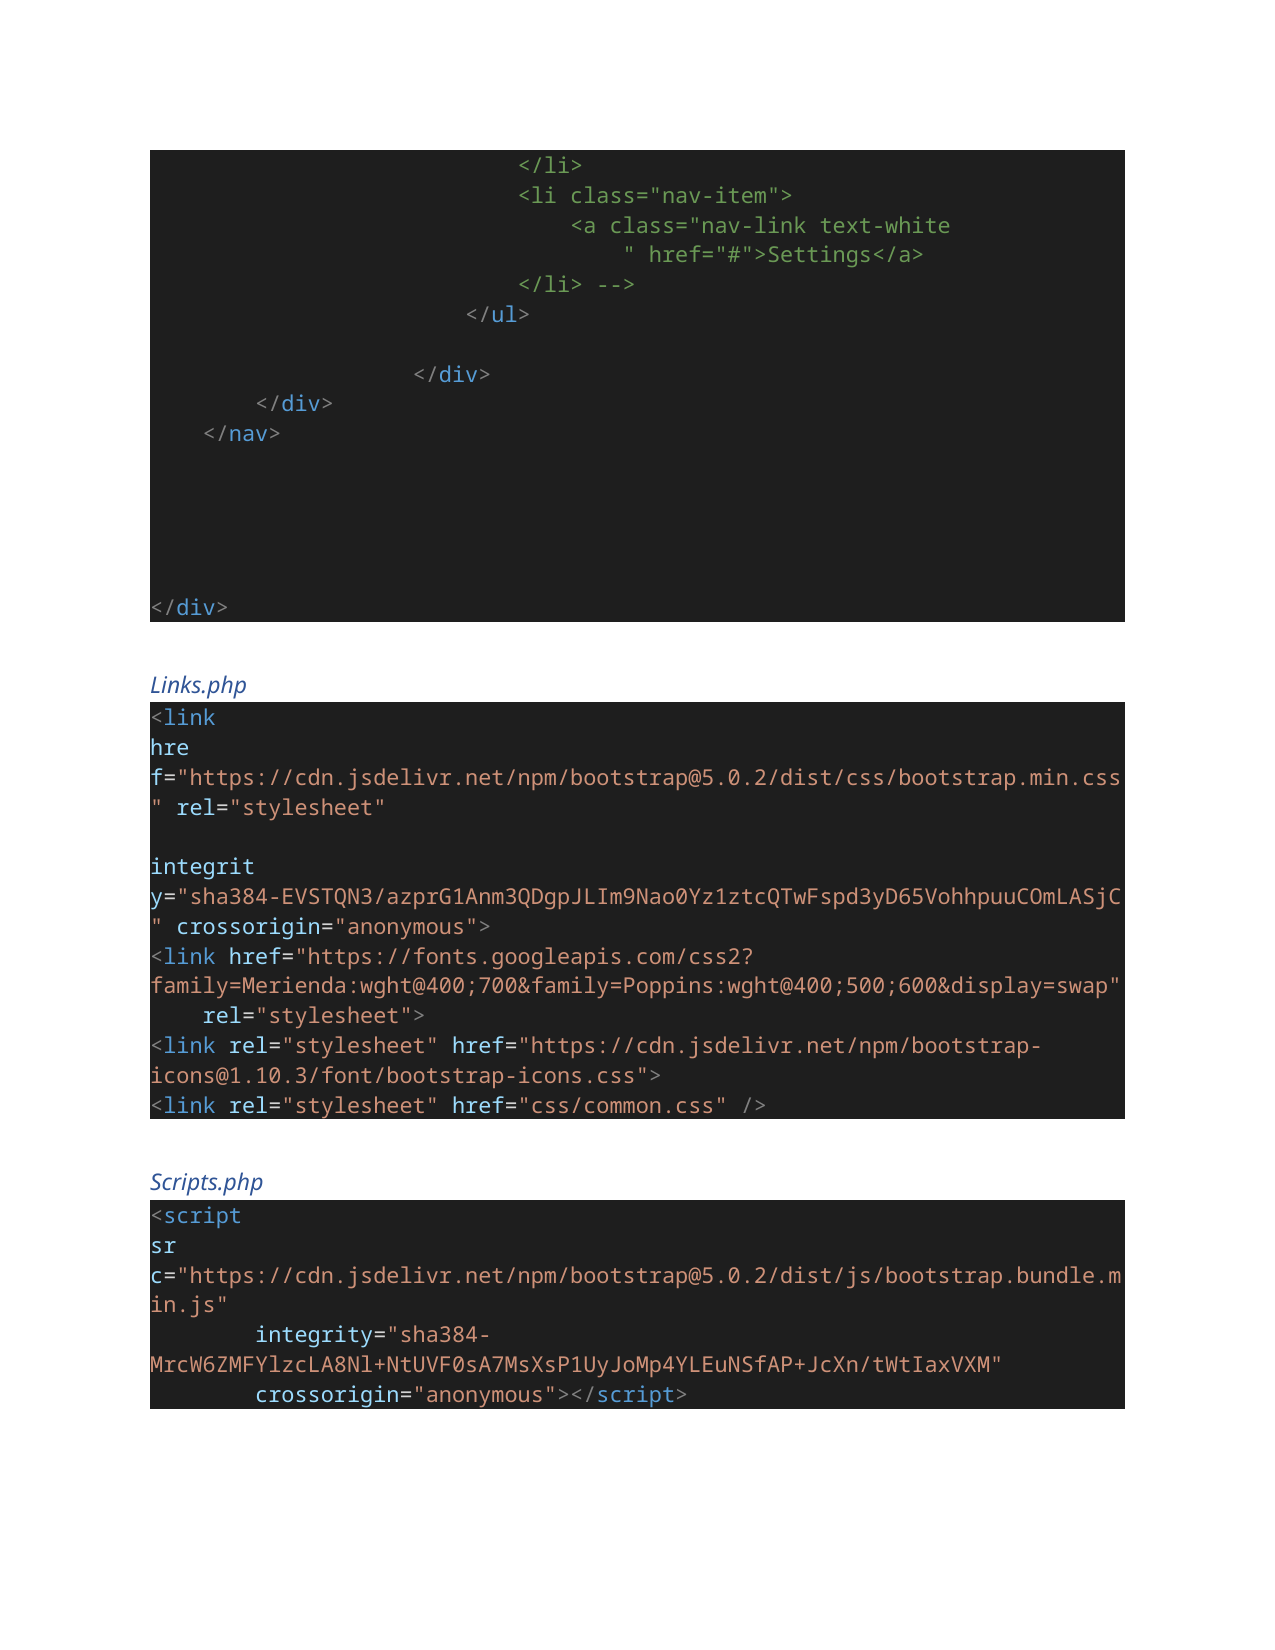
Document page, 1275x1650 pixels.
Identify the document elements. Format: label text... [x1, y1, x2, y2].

text integrity="sha384-MrcW6ZMFYlzcLA8Nl+NtUVF0sA7MsXsP1UyJoMp4YLEuNSfAP+JcXn/tWtIaxVXM" [150, 1319, 1125, 1379]
text " href="#">Settings</a> [150, 239, 1125, 269]
text <script src="https://cdn.jsdelivr.net/npm/bootstrap@5.0.2/dist/js/bootstrap.bundle.min.js" [150, 1200, 1125, 1319]
text integrity="sha384-EVSTQN3/azprG1Anm3QDgpJLIm9Nao0Yz1ztcQTwFspd3yD65VohhpuuCOmLASjC" crossorigin="anonymous"> [150, 822, 1125, 941]
text <link rel="stylesheet" href="css/common.css" /> [150, 1090, 1125, 1119]
text <link rel="stylesheet" href="https://cdn.jsdelivr.net/npm/bootstrap-icons@1.10.3/font/bootstrap-icons.css"> [150, 1030, 1125, 1090]
text </ul> [150, 299, 1125, 329]
text rel="stylesheet"> [150, 1000, 1125, 1030]
text <link href="https://cdn.jsdelivr.net/npm/bootstrap@5.0.2/dist/css/bootstrap.min.css" rel="stylesheet" [150, 702, 1125, 822]
text </li> --> [150, 269, 1125, 299]
text <a class="nav-link text-white [150, 209, 1125, 239]
subtitle Scripts.php [150, 1166, 1125, 1198]
text </div> [150, 388, 1125, 418]
text <li class="nav-item"> [150, 180, 1125, 209]
text crossorigin="anonymous"></script> [150, 1379, 1125, 1409]
text <link href="https://fonts.googleapis.com/css2?family=Merienda:wght@400;700&family=Poppins:wght@400;500;600&display=swap" [150, 941, 1125, 1000]
text </div> [150, 358, 1125, 388]
text </div> [150, 592, 1125, 622]
text </li> [150, 150, 1125, 180]
subtitle Links.php [150, 669, 1125, 700]
text </nav> [150, 418, 1125, 448]
